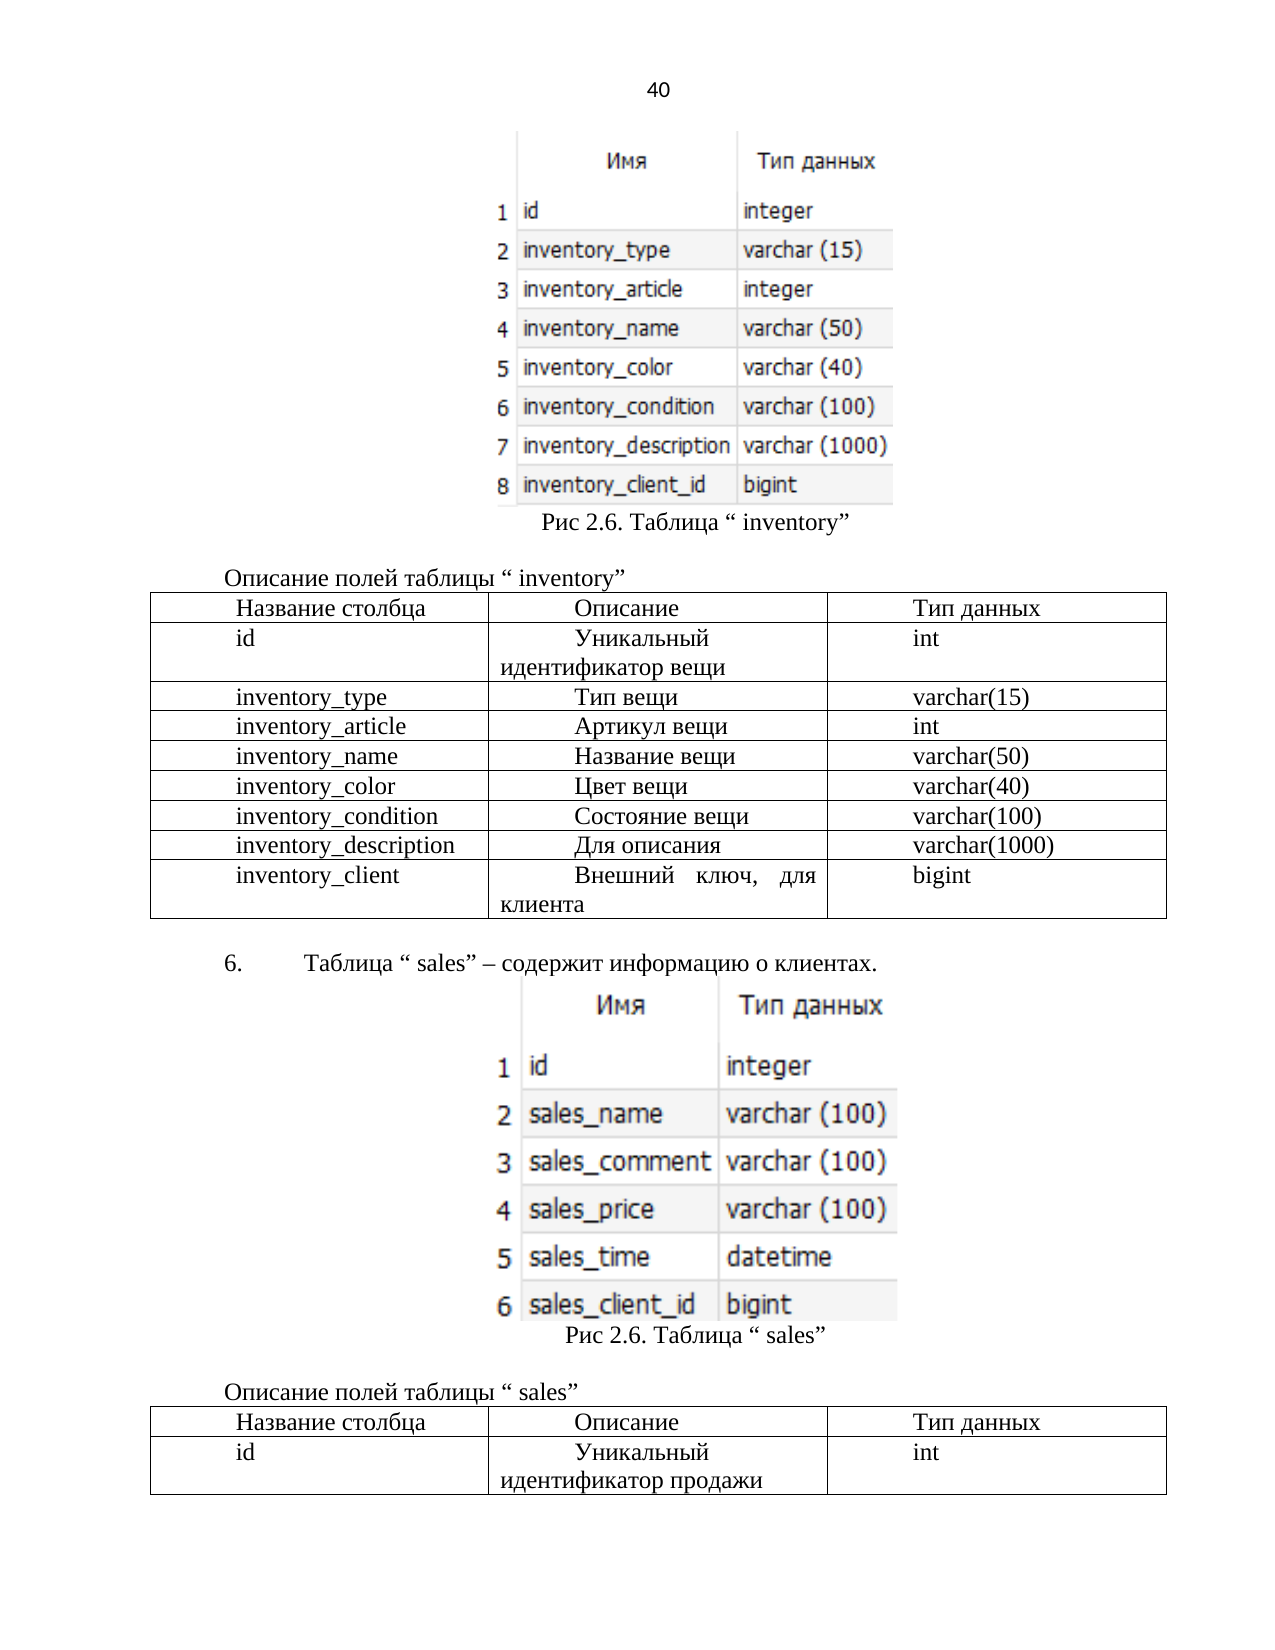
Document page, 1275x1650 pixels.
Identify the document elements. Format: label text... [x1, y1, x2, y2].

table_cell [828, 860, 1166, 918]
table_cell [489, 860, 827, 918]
text Рис 2.6. Таблица “ sales” [150, 1320, 1167, 1349]
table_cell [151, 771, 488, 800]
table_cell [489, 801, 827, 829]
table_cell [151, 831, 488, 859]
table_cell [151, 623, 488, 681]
text Рис 2.6. Таблица “ inventory” [150, 507, 1167, 536]
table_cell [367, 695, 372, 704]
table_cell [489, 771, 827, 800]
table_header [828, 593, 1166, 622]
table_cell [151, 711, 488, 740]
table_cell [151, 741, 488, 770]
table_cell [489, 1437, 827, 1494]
picture [497, 131, 893, 507]
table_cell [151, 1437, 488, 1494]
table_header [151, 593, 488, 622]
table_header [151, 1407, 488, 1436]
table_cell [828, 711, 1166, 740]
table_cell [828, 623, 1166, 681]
picture [493, 976, 898, 1321]
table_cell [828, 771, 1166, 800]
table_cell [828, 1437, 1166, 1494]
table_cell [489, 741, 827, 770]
list Таблица “ sales” – содержит информацию о клиентах. [150, 948, 1167, 976]
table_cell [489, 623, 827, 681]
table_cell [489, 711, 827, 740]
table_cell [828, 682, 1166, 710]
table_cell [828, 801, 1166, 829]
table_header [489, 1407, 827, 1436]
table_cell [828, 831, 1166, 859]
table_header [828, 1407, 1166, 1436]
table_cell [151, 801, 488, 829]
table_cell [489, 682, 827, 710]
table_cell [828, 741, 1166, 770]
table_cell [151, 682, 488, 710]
text Описание полей таблицы “ sales” [150, 1377, 1167, 1406]
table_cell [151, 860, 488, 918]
text Описание полей таблицы “ inventory” [150, 563, 1167, 592]
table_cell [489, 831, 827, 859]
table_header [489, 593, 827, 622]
